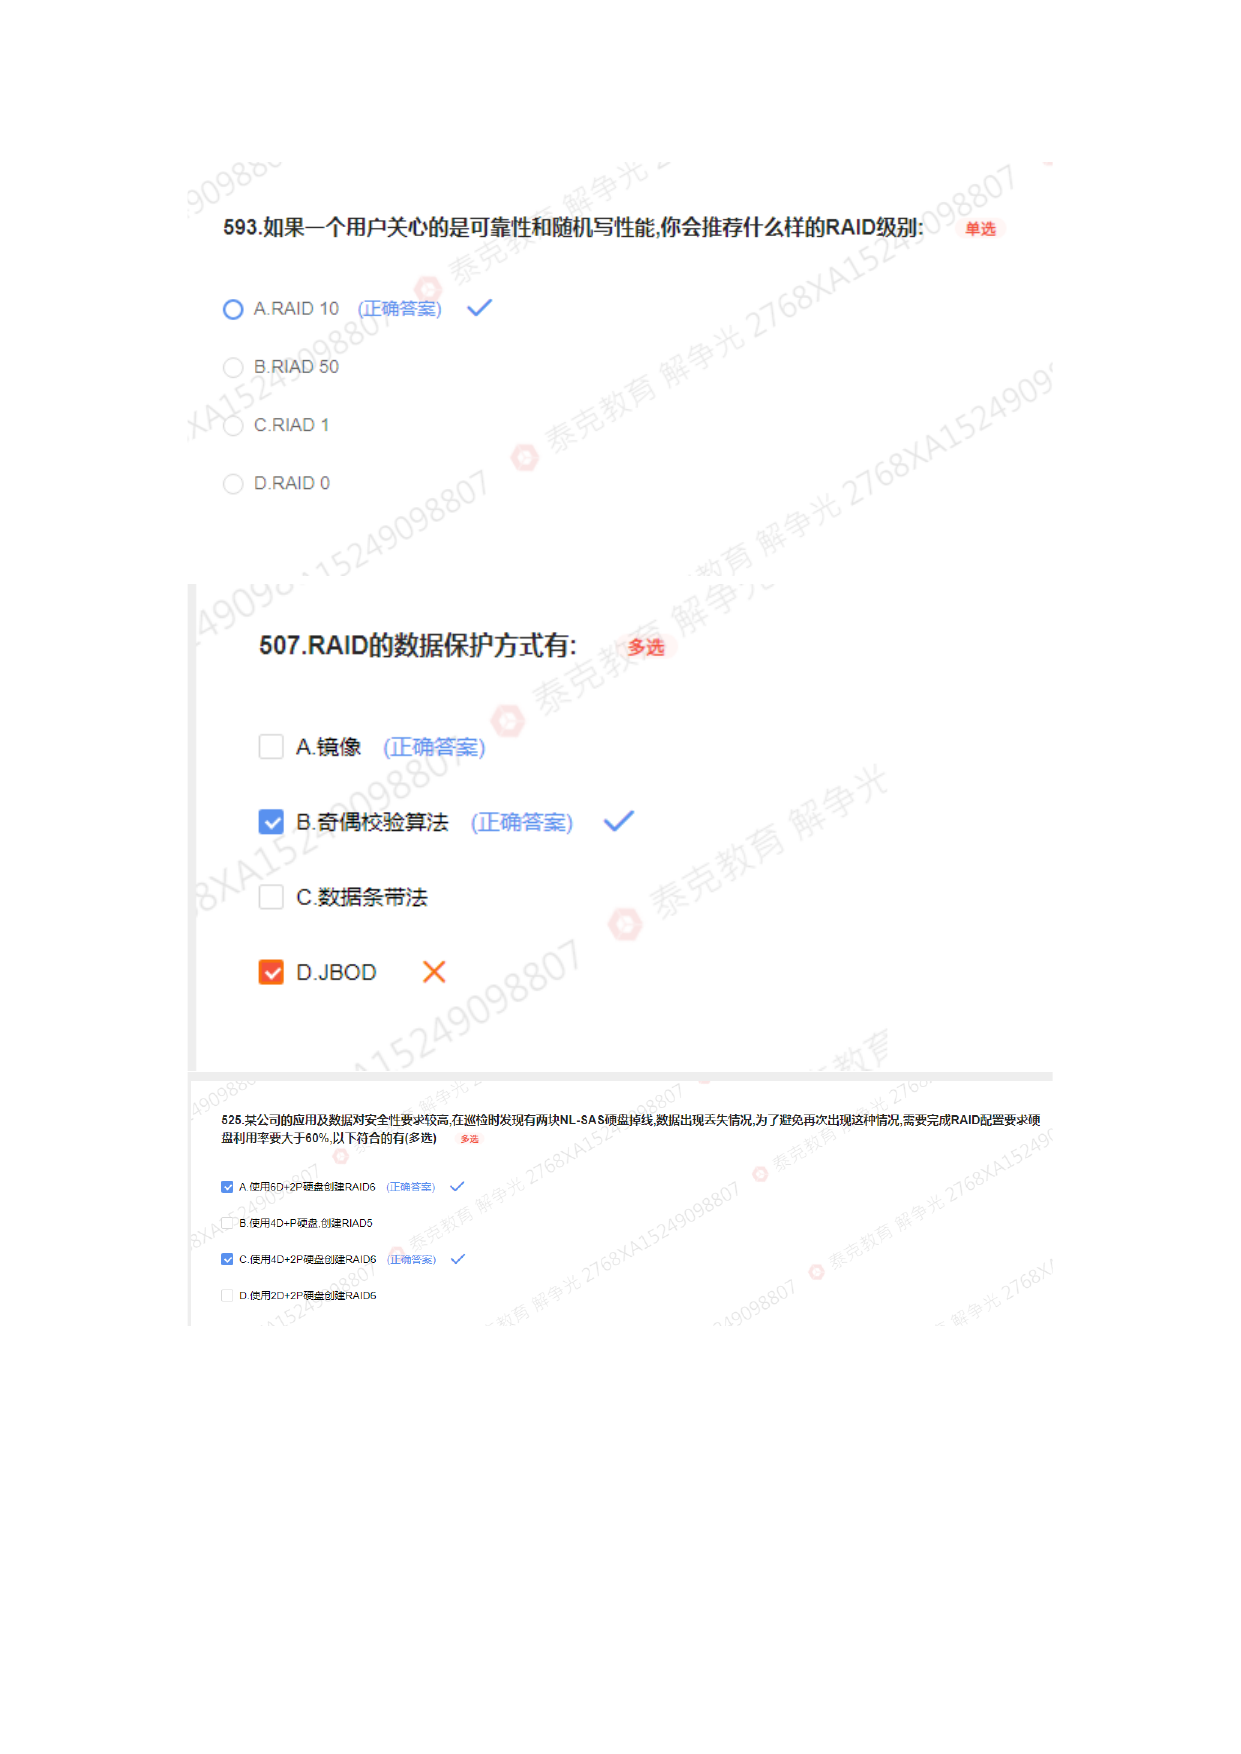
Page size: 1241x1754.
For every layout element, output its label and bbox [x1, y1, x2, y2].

picture [187, 1072, 1053, 1326]
picture [187, 162, 1053, 576]
picture [187, 584, 888, 1071]
